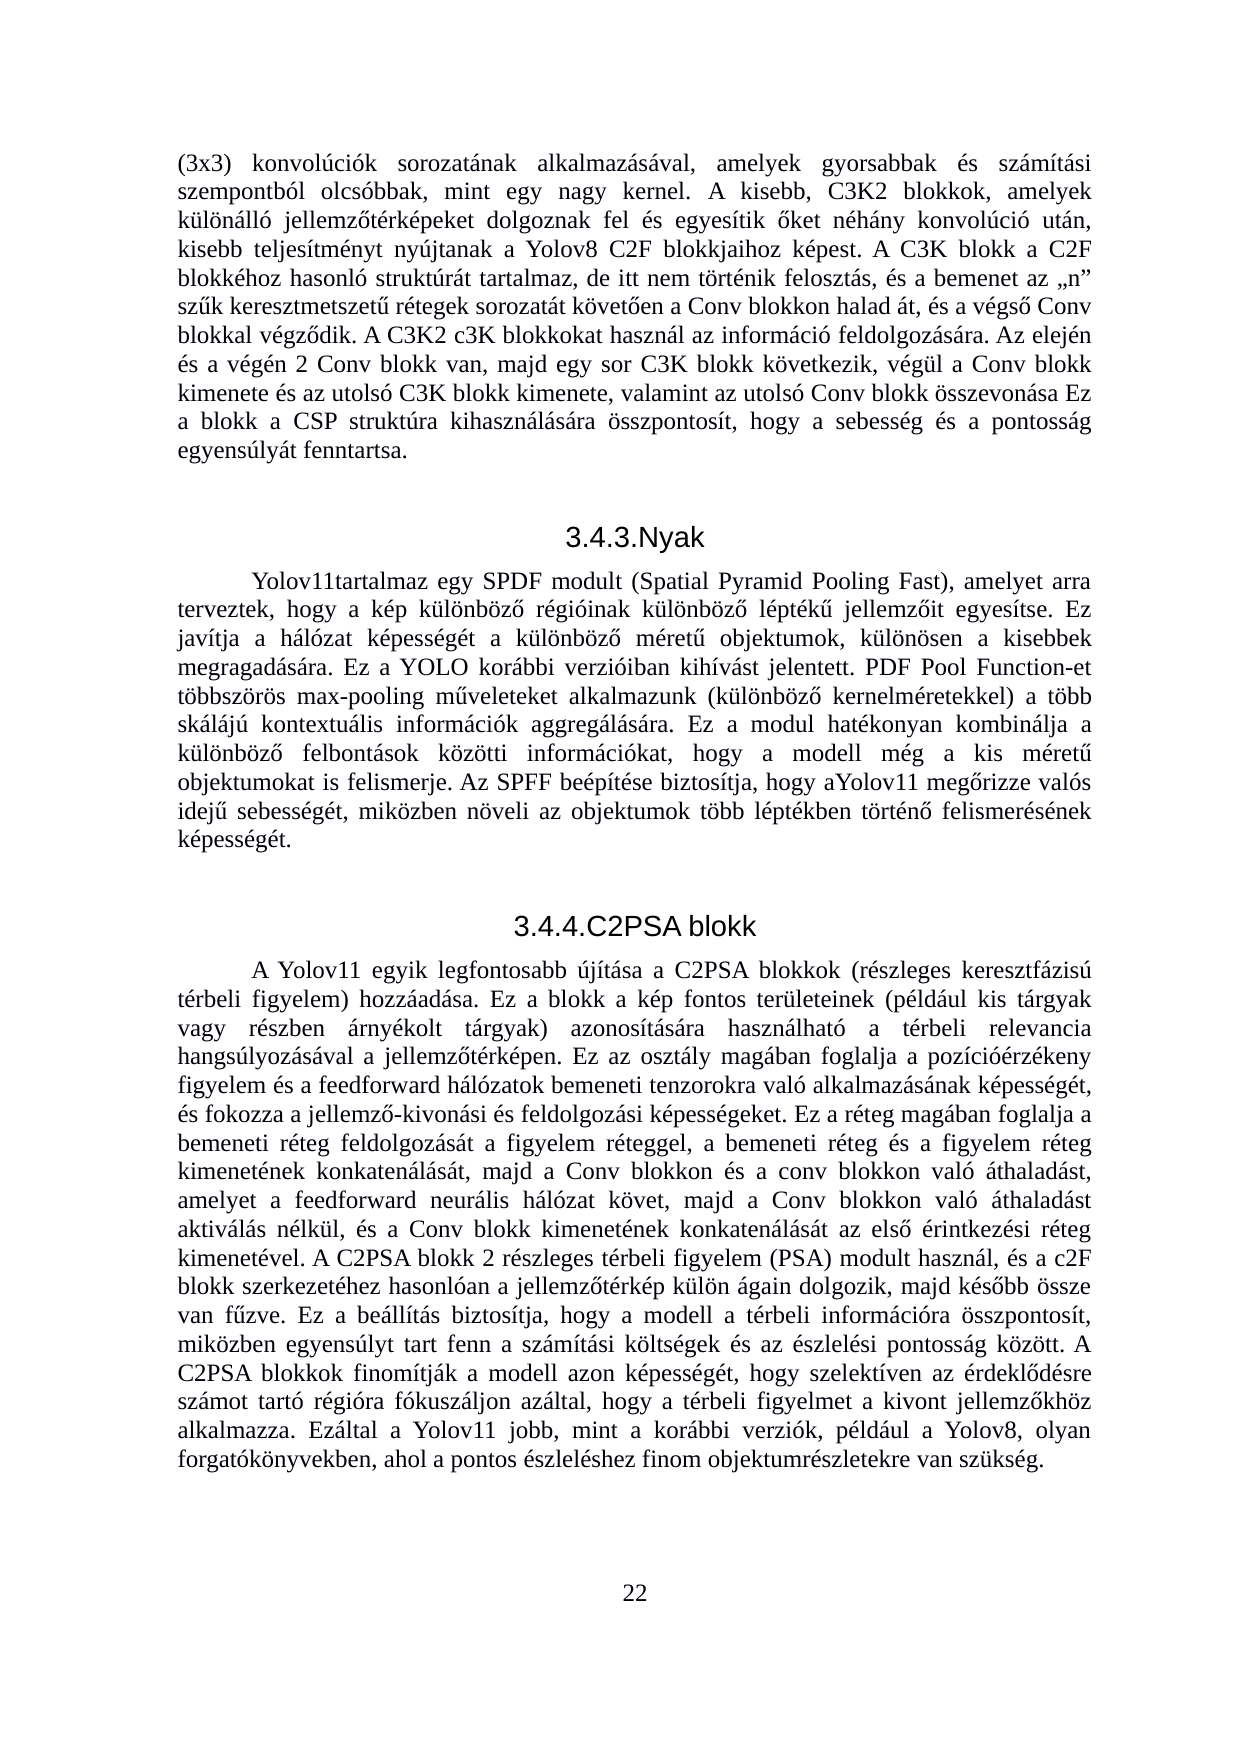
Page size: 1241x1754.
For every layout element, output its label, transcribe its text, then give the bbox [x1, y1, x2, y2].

text A Yolov11 egyik legfontosabb újítása a C2PSA blokkok (részleges keresztfázisú térbeli figyelem) hozzáadása. Ez a blokk a kép fontos területeinek (például kis tárgyak vagy részben árnyékolt tárgyak) azonosítására használható a térbeli relevancia hangsúlyozásával a jellemzőtérképen. Ez az osztály magában foglalja a pozícióérzékeny figyelem és a feedforward hálózatok bemeneti tenzorokra való alkalmazásának képességét, és fokozza a jellemző-kivonási és feldolgozási képességeket. Ez a réteg magában foglalja a bemeneti réteg feldolgozását a figyelem réteggel, a bemeneti réteg és a figyelem réteg kimenetének konkatenálását, majd a Conv blokkon és a conv blokkon való áthaladást, amelyet a feedforward neurális hálózat követ, majd a Conv blokkon való áthaladást aktiválás nélkül, és a Conv blokk kimenetének konkatenálását az első érintkezési réteg kimenetével. A C2PSA blokk 2 részleges térbeli figyelem (PSA) modult használ, és a c2F blokk szerkezetéhez hasonlóan a jellemzőtérkép külön ágain dolgozik, majd később össze van fűzve. Ez a beállítás biztosítja, hogy a modell a térbeli információra összpontosít, miközben egyensúlyt tart fenn a számítási költségek és az észlelési pontosság között. A C2PSA blokkok finomítják a modell azon képességét, hogy szelektíven az érdeklődésre számot tartó régióra fókuszáljon azáltal, hogy a térbeli figyelmet a kivont jellemzőkhöz alkalmazza. Ezáltal a Yolov11 jobb, mint a korábbi verziók, például a Yolov8, olyan forgatókönyvekben, ahol a pontos észleléshez finom objektumrészletekre van szükség. [177, 955, 1092, 1473]
text Yolov11tartalmaz egy SPDF modult (Spatial Pyramid Pooling Fast), amelyet arra terveztek, hogy a kép különböző régióinak különböző léptékű jellemzőit egyesítse. Ez javítja a hálózat képességét a különböző méretű objektumok, különösen a kisebbek megragadására. Ez a YOLO korábbi verzióiban kihívást jelentett. PDF Pool Function-et többszörös max-pooling műveleteket alkalmazunk (különböző kernelméretekkel) a több skálájú kontextuális információk aggregálására. Ez a modul hatékonyan kombinálja a különböző felbontások közötti információkat, hogy a modell még a kis méretű objektumokat is felismerje. Az SPFF beépítése biztosítja, hogy aYolov11 megőrizze valós idejű sebességét, miközben növeli az objektumok több léptékben történő felismerésének képességét. [177, 566, 1092, 853]
subtitle 3.4.4.C2PSA blokk [177, 909, 1092, 943]
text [177, 148, 1092, 464]
subtitle 3.4.3.Nyak [177, 520, 1092, 553]
